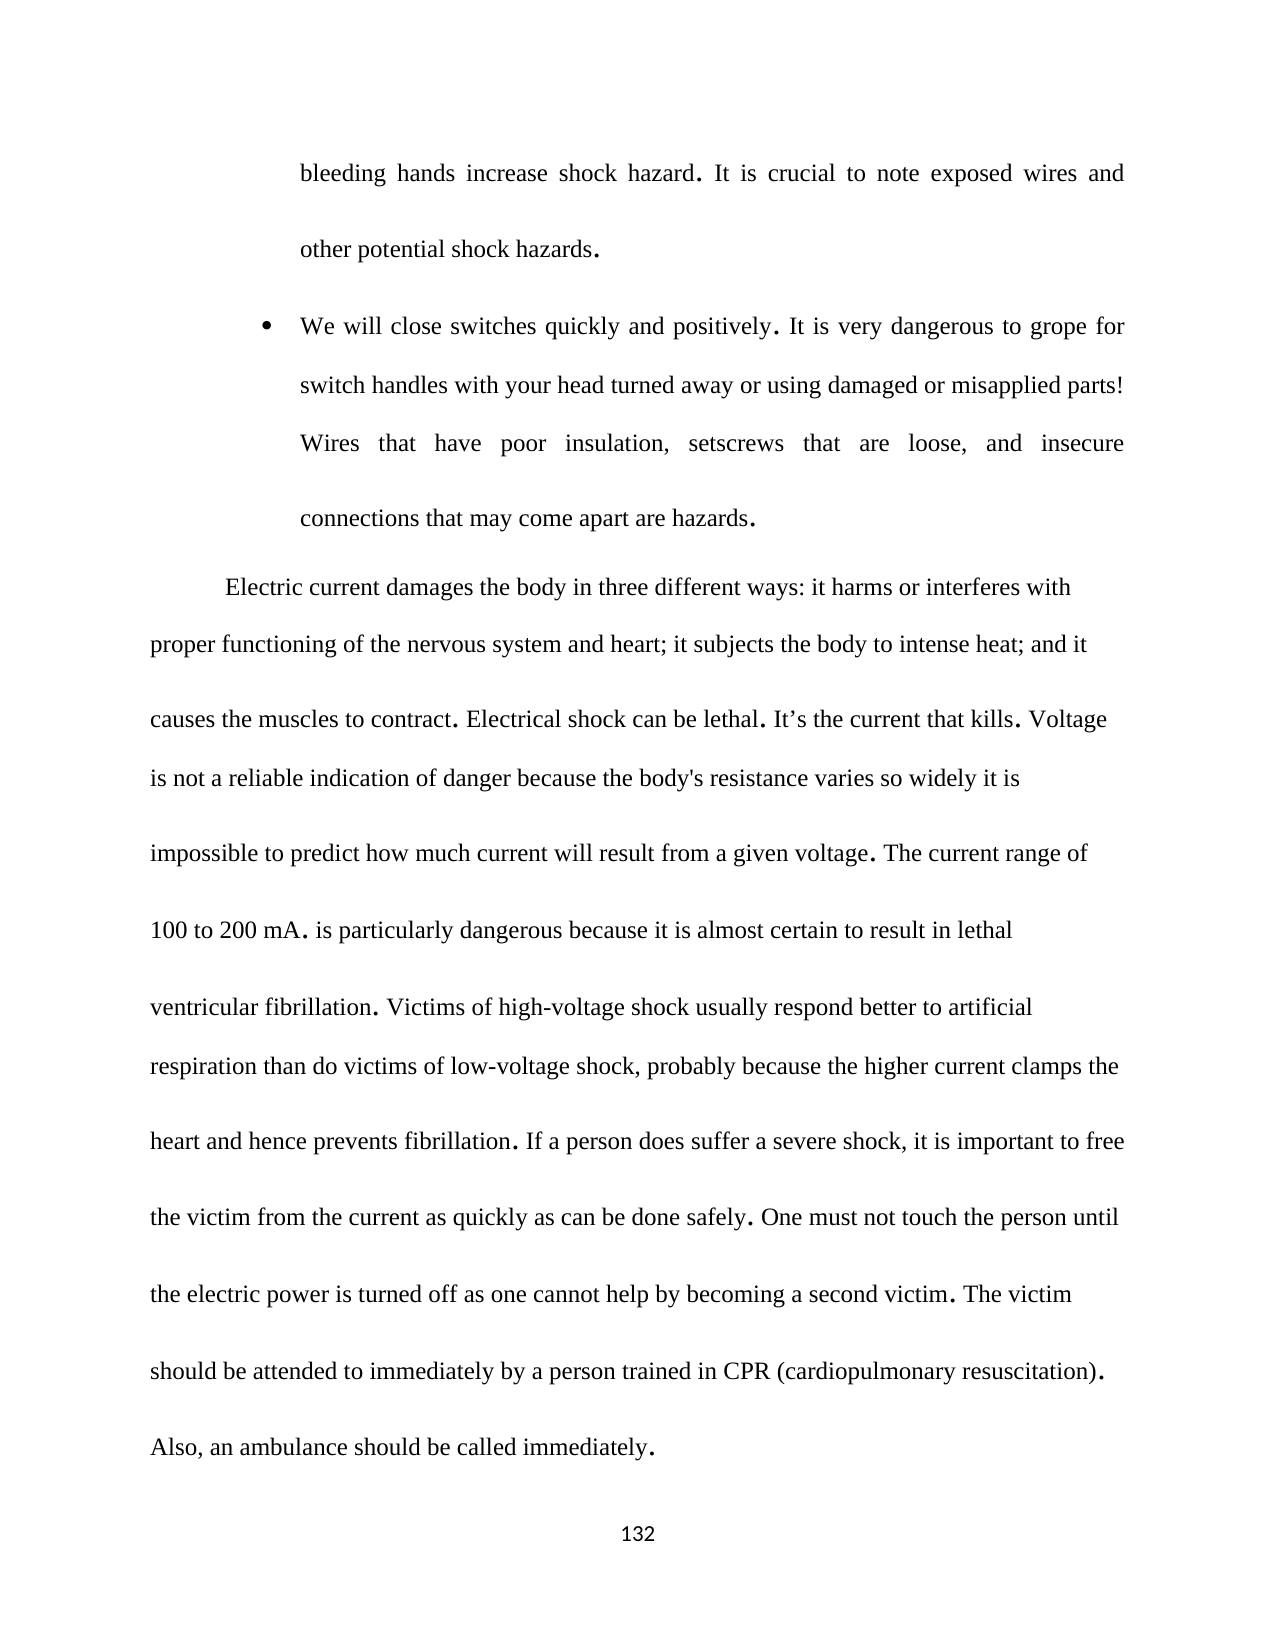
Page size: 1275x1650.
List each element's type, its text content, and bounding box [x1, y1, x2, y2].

list We will close switches quickly and positively. It is very dangerous to grope for switch handles with your head turned away or using damaged or misapplied parts! Wires that have poor insulation, setscrews that are loose, and insecure connections that may come apart are hazards. [262, 303, 1125, 533]
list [262, 150, 1125, 265]
text Electric current damages the body in three different ways: it harms or interferes with proper functioning of the nervous system and heart; it subjects the body to intense heat; and it causes the muscles to contract. Electrical shock can be lethal. It’s the current that kills. Voltage is not a reliable indication of danger because the body's resistance varies so widely it is impossible to predict how much current will result from a given voltage. The current range of 100 to 200 mA. is particularly dangerous because it is almost certain to result in lethal ventricular fibrillation. Victims of high-voltage shock usually respond better to artificial respiration than do victims of low-voltage shock, probably because the higher current clamps the heart and hence prevents fibrillation. If a person does suffer a severe shock, it is important to free the victim from the current as quickly as can be done safely. One must not touch the person until the electric power is turned off as one cannot help by becoming a second victim. The victim should be attended to immediately by a person trained in CPR (cardiopulmonary resuscitation). Also, an ambulance should be called immediately. [150, 572, 1125, 1463]
